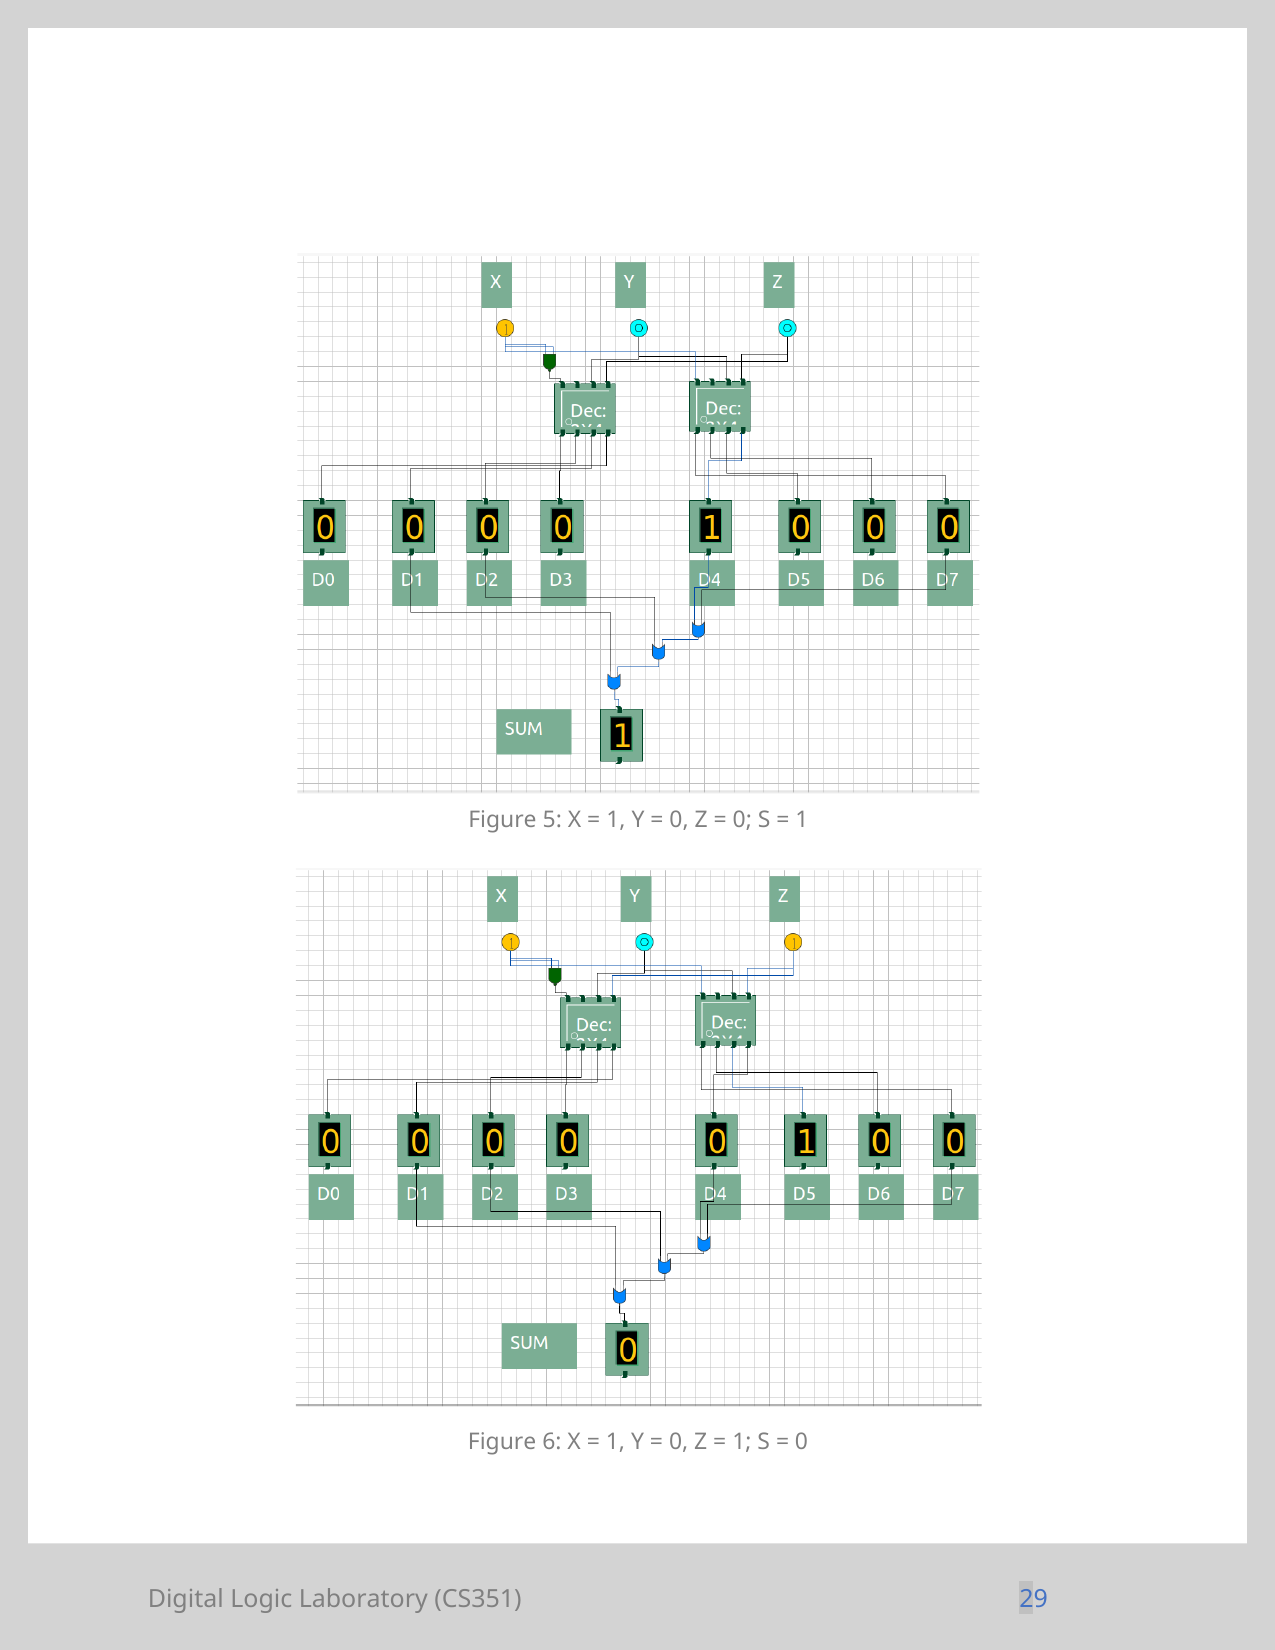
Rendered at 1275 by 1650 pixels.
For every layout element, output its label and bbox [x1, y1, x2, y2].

picture [295, 868, 982, 1407]
picture [297, 253, 980, 794]
